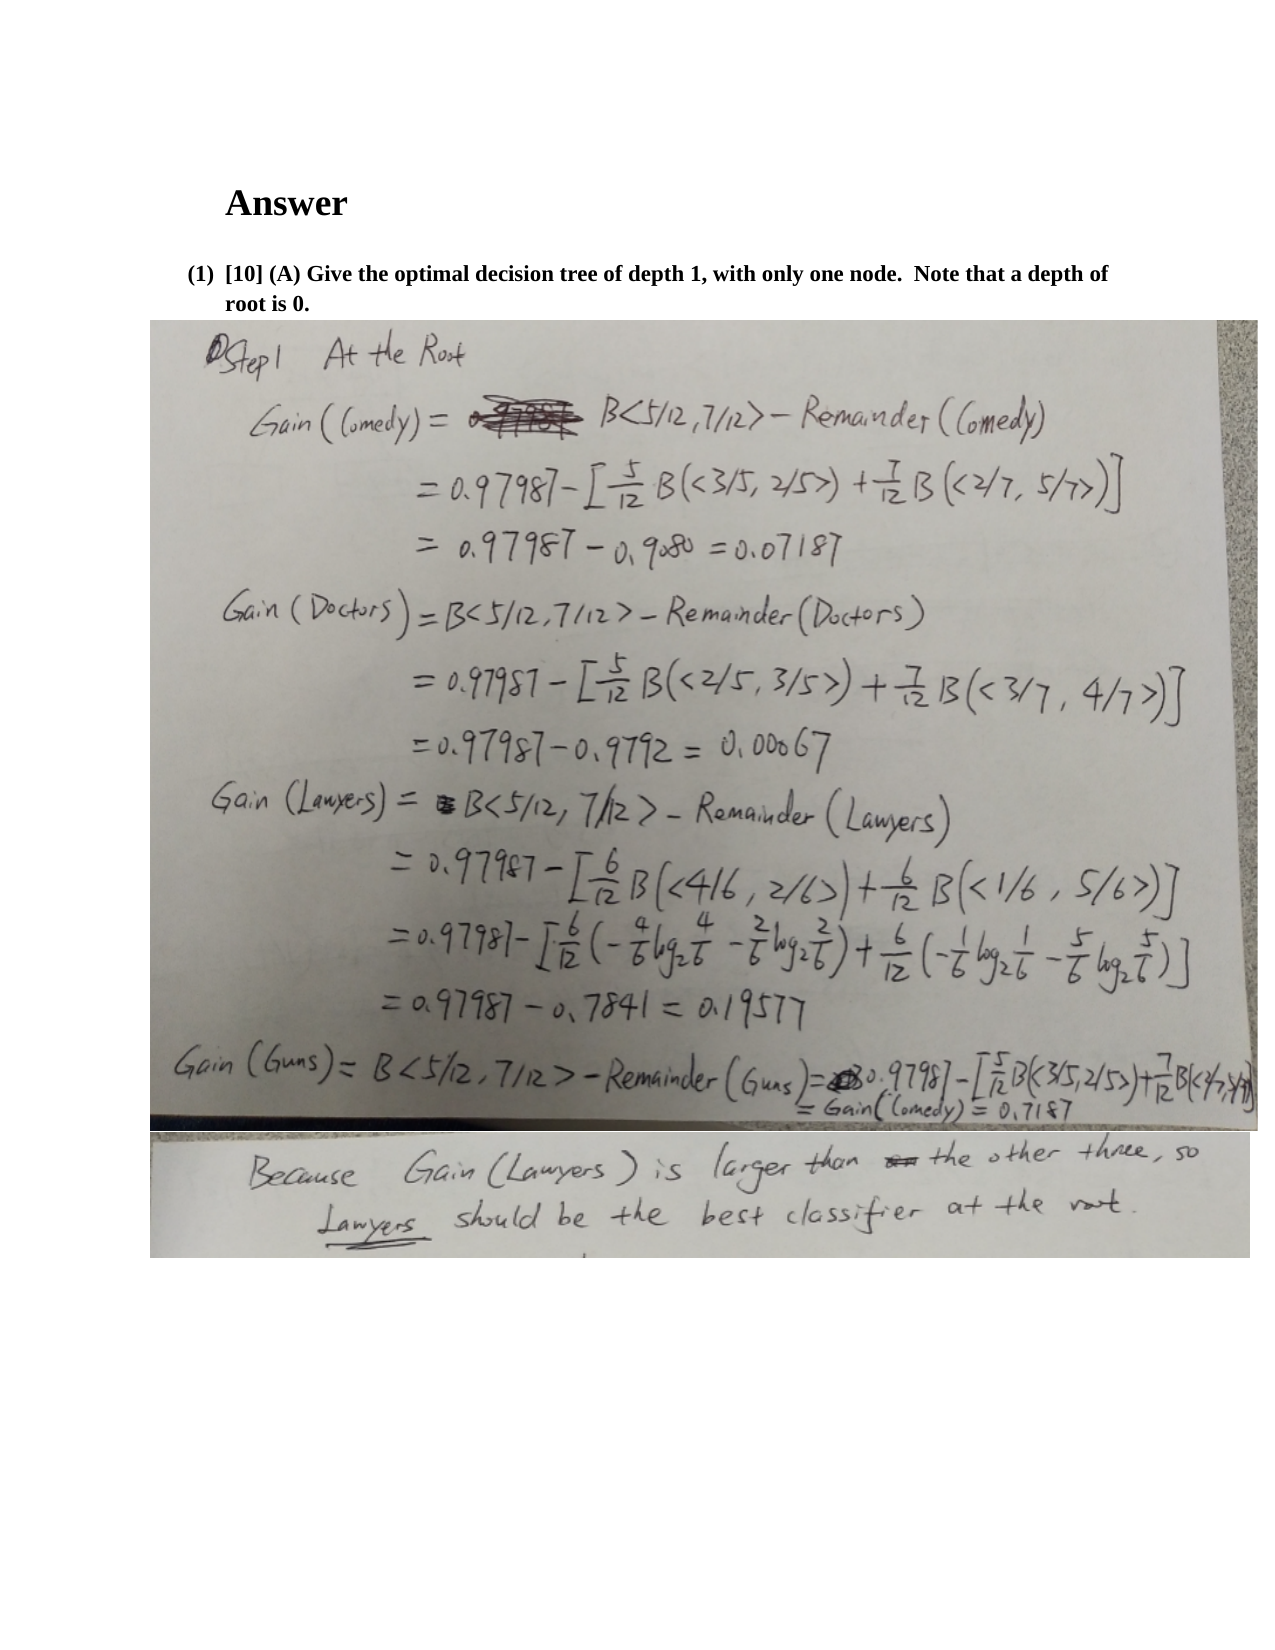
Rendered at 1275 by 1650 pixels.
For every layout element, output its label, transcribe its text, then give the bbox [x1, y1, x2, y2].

list [10] (A) Give the optimal decision tree of depth 1, with only one node. Note that a depth of root is 0. [187, 260, 1125, 317]
list Answer [225, 180, 1125, 223]
picture [150, 320, 1258, 1131]
picture [150, 1132, 1250, 1258]
